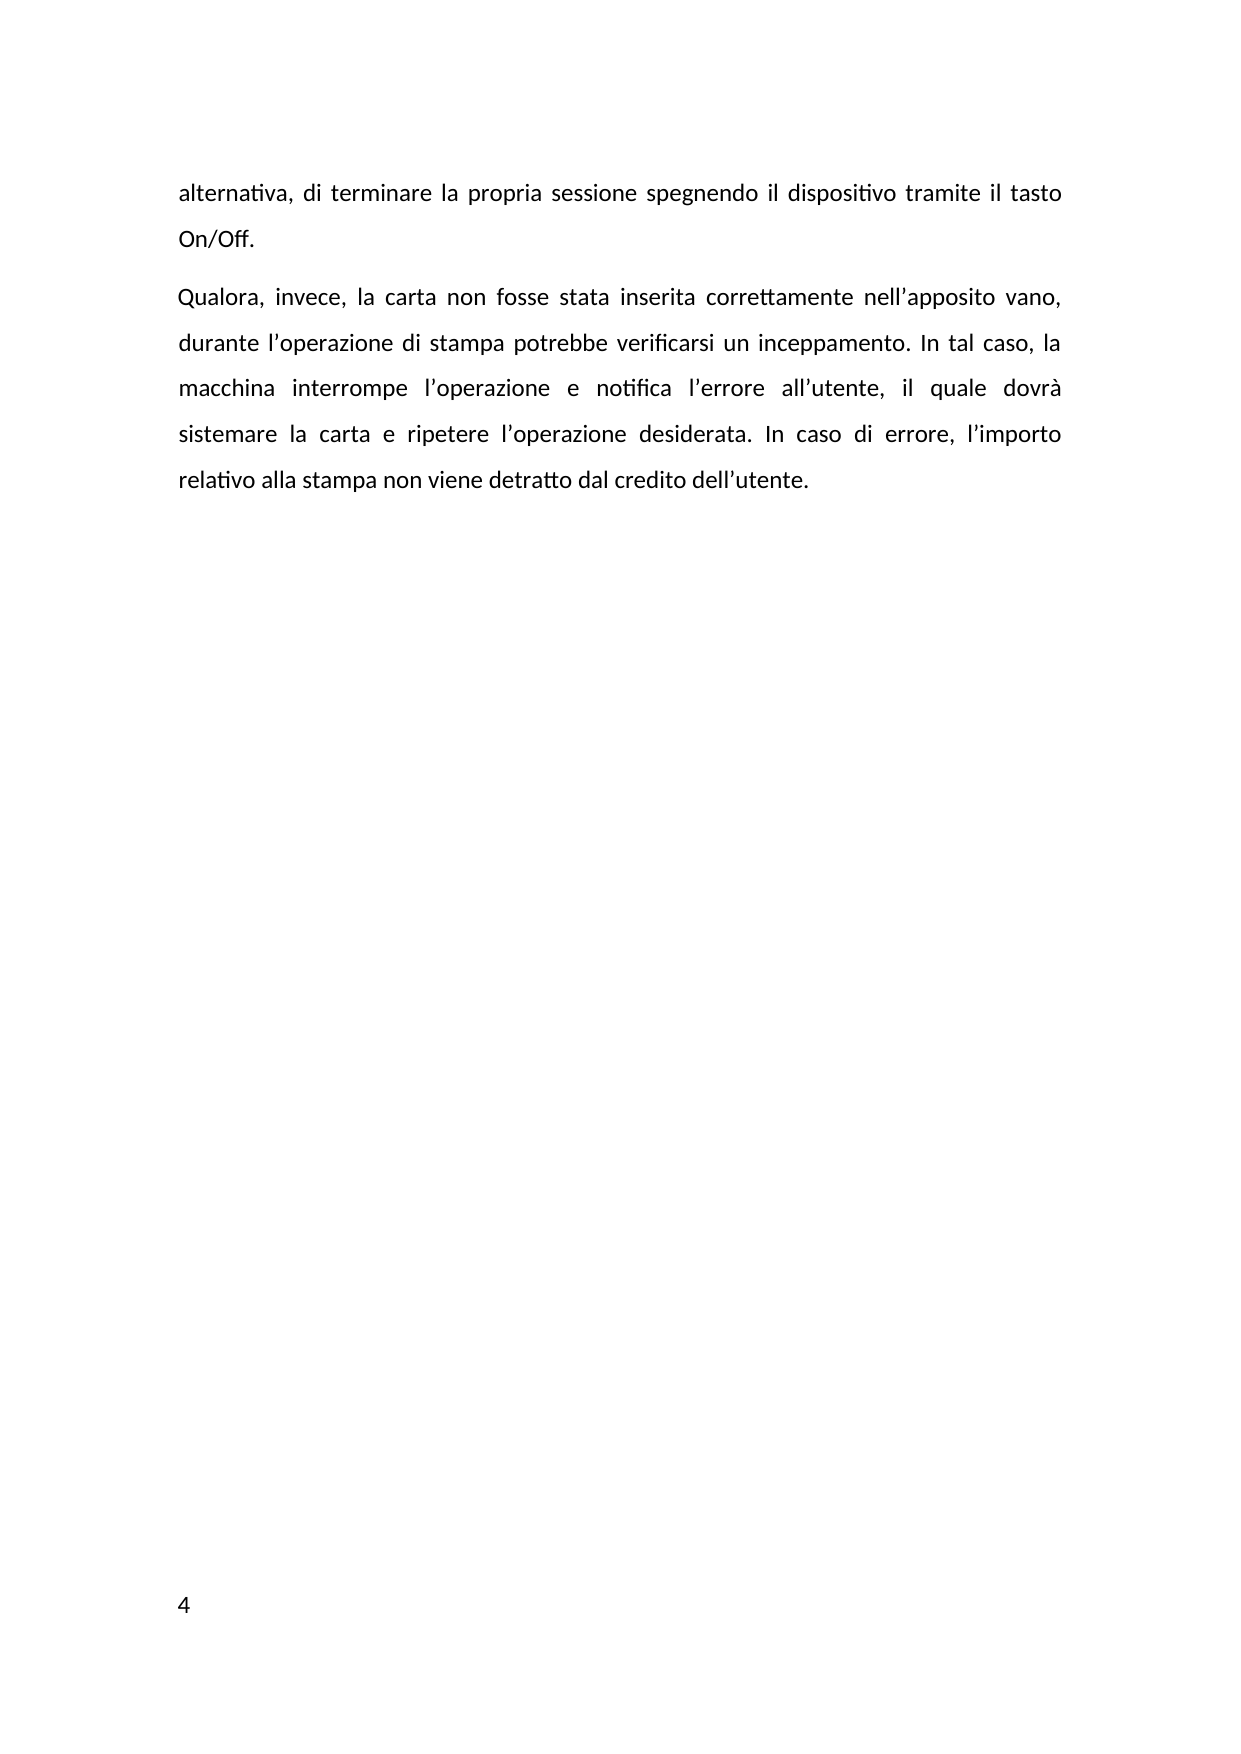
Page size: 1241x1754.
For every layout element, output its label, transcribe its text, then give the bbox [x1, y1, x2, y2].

text Qualora, invece, la carta non fosse stata inserita correttamente nell’apposito vano, durante l’operazione di stampa potrebbe verificarsi un inceppamento. In tal caso, la macchina interrompe l’operazione e notifica l’errore all’utente, il quale dovrà sistemare la carta e ripetere l’operazione desiderata. In caso di errore, l’importo relativo alla stampa non viene detratto dal credito dell’utente. [177, 281, 1063, 494]
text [177, 177, 1063, 253]
